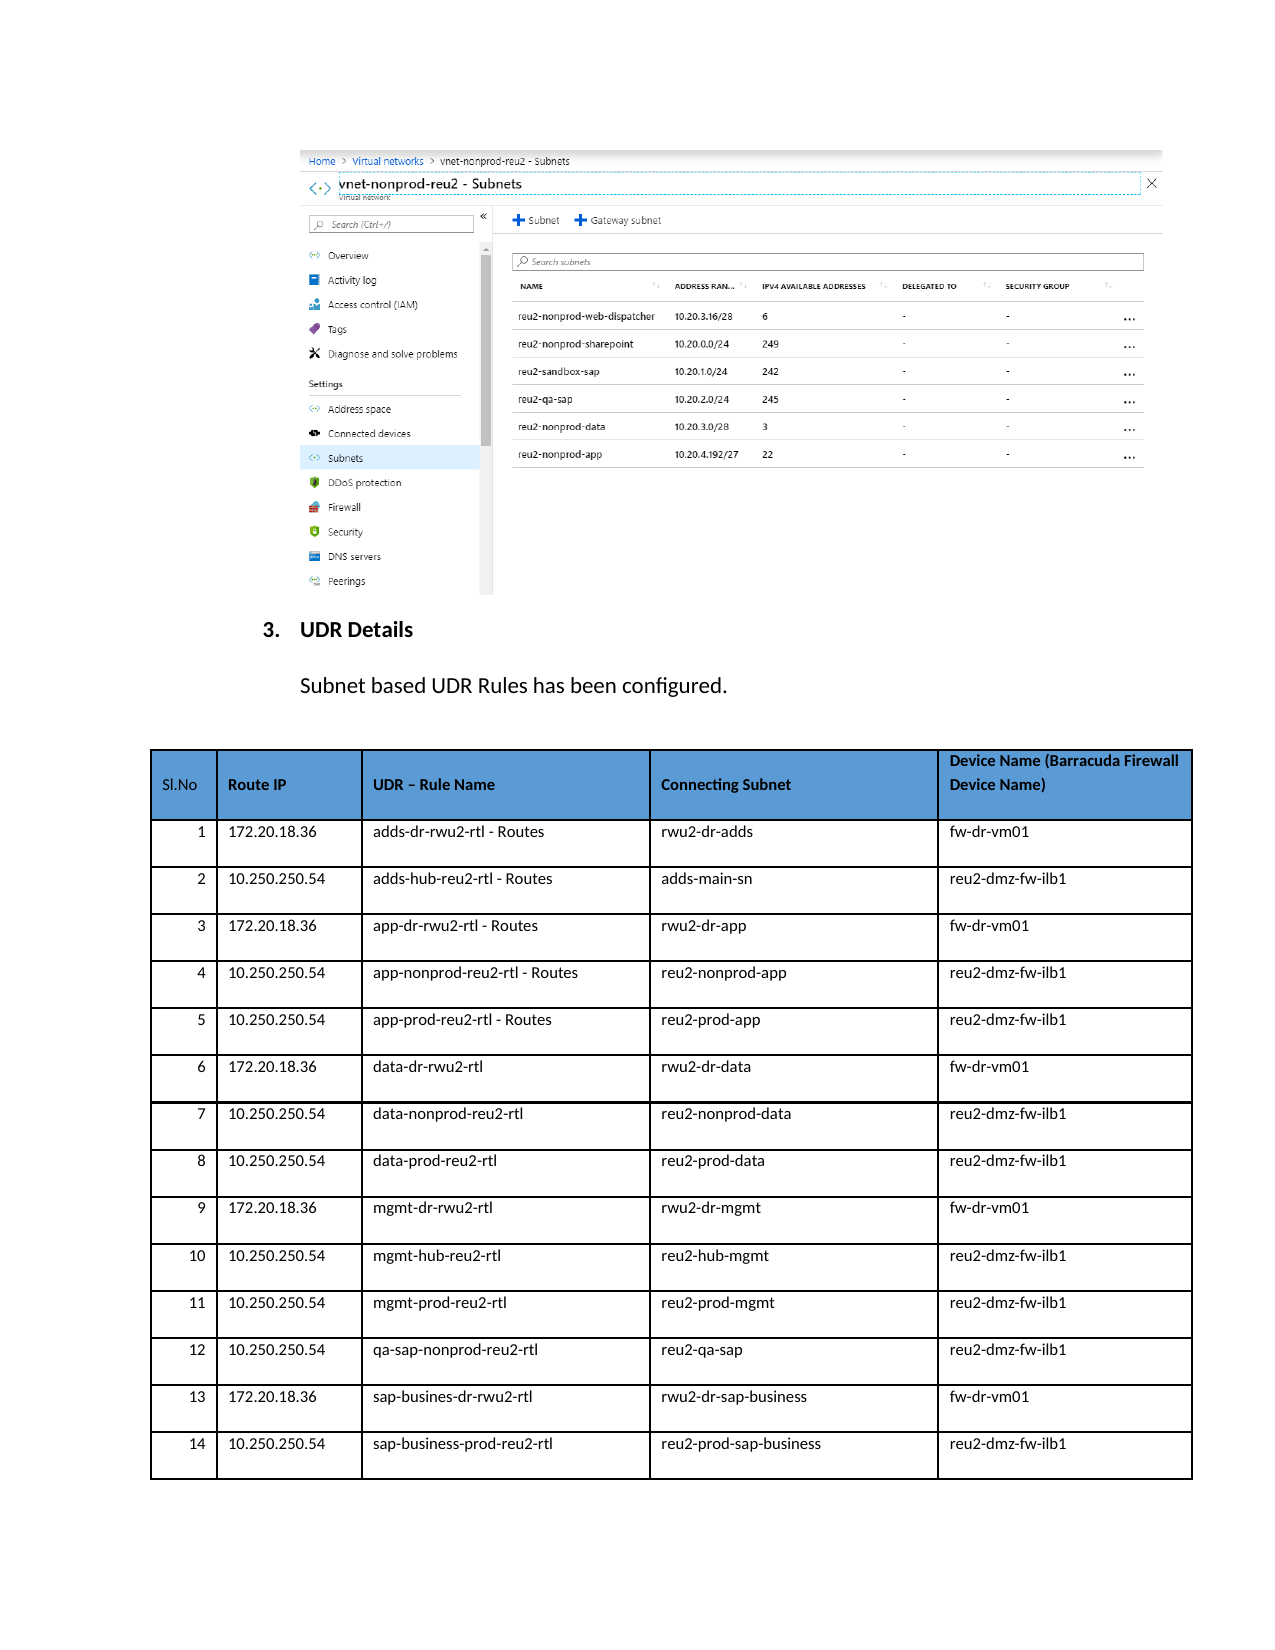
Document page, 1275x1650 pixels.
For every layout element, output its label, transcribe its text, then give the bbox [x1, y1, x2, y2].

list Subnet based UDR Rules has been configured. [300, 672, 1125, 700]
table_cell reu2-dmz-fw-ilb1 [939, 1104, 1191, 1148]
table_cell 9 [152, 1198, 216, 1243]
table_cell 2 [152, 868, 216, 913]
table_cell rwu2-dr-data [651, 1056, 937, 1101]
table_cell reu2-dmz-fw-ilb1 [939, 1292, 1191, 1337]
table_header UDR – Rule Name [363, 751, 649, 819]
table_cell 10.250.250.54 [218, 1009, 361, 1054]
table_cell fw-dr-vm01 [939, 821, 1191, 866]
table_cell 1 [152, 821, 216, 866]
table_cell 10.250.250.54 [218, 1292, 361, 1337]
table_cell sap-busines-dr-rwu2-rtl [363, 1386, 649, 1431]
table_cell reu2-dmz-fw-ilb1 [939, 1245, 1191, 1290]
table_cell adds-dr-rwu2-rtl - Routes [363, 821, 649, 866]
table_cell reu2-hub-mgmt [651, 1245, 937, 1290]
table_cell 172.20.18.36 [218, 1198, 361, 1243]
table_cell 10 [152, 1245, 216, 1290]
table_cell 6 [152, 1056, 216, 1101]
table_header Route IP [218, 751, 361, 819]
table_cell 10.250.250.54 [218, 1339, 361, 1384]
table_cell data-prod-reu2-rtl [363, 1151, 649, 1196]
table_cell sap-business-prod-reu2-rtl [363, 1433, 649, 1478]
table_cell adds-main-sn [651, 868, 937, 913]
table_cell rwu2-dr-sap-business [651, 1386, 937, 1431]
table_cell 10.250.250.54 [218, 1104, 361, 1148]
table_cell reu2-dmz-fw-ilb1 [939, 868, 1191, 913]
table_cell app-prod-reu2-rtl - Routes [363, 1009, 649, 1054]
table_cell reu2-nonprod-app [651, 962, 937, 1007]
table_cell mgmt-prod-reu2-rtl [363, 1292, 649, 1337]
table_header Connecting Subnet [651, 751, 937, 819]
table_cell rwu2-dr-app [651, 915, 937, 960]
table_cell reu2-qa-sap [651, 1339, 937, 1384]
table_cell 7 [152, 1104, 216, 1148]
table_cell rwu2-dr-mgmt [651, 1198, 937, 1243]
table_cell app-dr-rwu2-rtl - Routes [363, 915, 649, 960]
table_cell 5 [152, 1009, 216, 1054]
table_cell fw-dr-vm01 [939, 1386, 1191, 1431]
table_cell rwu2-dr-adds [651, 821, 937, 866]
table_cell 8 [152, 1151, 216, 1196]
table_cell reu2-prod-sap-business [651, 1433, 937, 1478]
table_cell reu2-dmz-fw-ilb1 [939, 1339, 1191, 1384]
list UDR Details [262, 616, 1125, 644]
table_cell 13 [152, 1386, 216, 1431]
table_cell app-nonprod-reu2-rtl - Routes [363, 962, 649, 1007]
table_cell 172.20.18.36 [218, 915, 361, 960]
table_cell 14 [152, 1433, 216, 1478]
table_cell data-nonprod-reu2-rtl [363, 1104, 649, 1148]
table_cell qa-sap-nonprod-reu2-rtl [363, 1339, 649, 1384]
table_cell reu2-dmz-fw-ilb1 [939, 962, 1191, 1007]
table_cell reu2-dmz-fw-ilb1 [939, 1009, 1191, 1054]
table_cell fw-dr-vm01 [939, 1056, 1191, 1101]
table_cell adds-hub-reu2-rtl - Routes [363, 868, 649, 913]
table_cell reu2-prod-app [651, 1009, 937, 1054]
table_cell 10.250.250.54 [218, 868, 361, 913]
table_cell fw-dr-vm01 [939, 1198, 1191, 1243]
table_cell 172.20.18.36 [218, 1056, 361, 1101]
table_cell 10.250.250.54 [218, 1433, 361, 1478]
picture [300, 150, 1163, 595]
table_cell reu2-nonprod-data [651, 1104, 937, 1148]
table_cell 4 [152, 962, 216, 1007]
table_cell data-dr-rwu2-rtl [363, 1056, 649, 1101]
table_cell 3 [152, 915, 216, 960]
table_cell reu2-prod-mgmt [651, 1292, 937, 1337]
table_cell mgmt-dr-rwu2-rtl [363, 1198, 649, 1243]
table_header Device Name (Barracuda Firewall Device Name) [939, 751, 1191, 819]
table_cell 12 [152, 1339, 216, 1384]
table_cell reu2-dmz-fw-ilb1 [939, 1433, 1191, 1478]
table_cell mgmt-hub-reu2-rtl [363, 1245, 649, 1290]
table_cell 10.250.250.54 [218, 962, 361, 1007]
table_cell 172.20.18.36 [218, 821, 361, 866]
table_cell fw-dr-vm01 [939, 915, 1191, 960]
table_cell 10.250.250.54 [218, 1245, 361, 1290]
table_cell 11 [152, 1292, 216, 1337]
table_cell 10.250.250.54 [218, 1151, 361, 1196]
table_cell reu2-dmz-fw-ilb1 [939, 1151, 1191, 1196]
table_cell reu2-prod-data [651, 1151, 937, 1196]
table_header Sl.No [152, 751, 216, 819]
table_cell 172.20.18.36 [218, 1386, 361, 1431]
